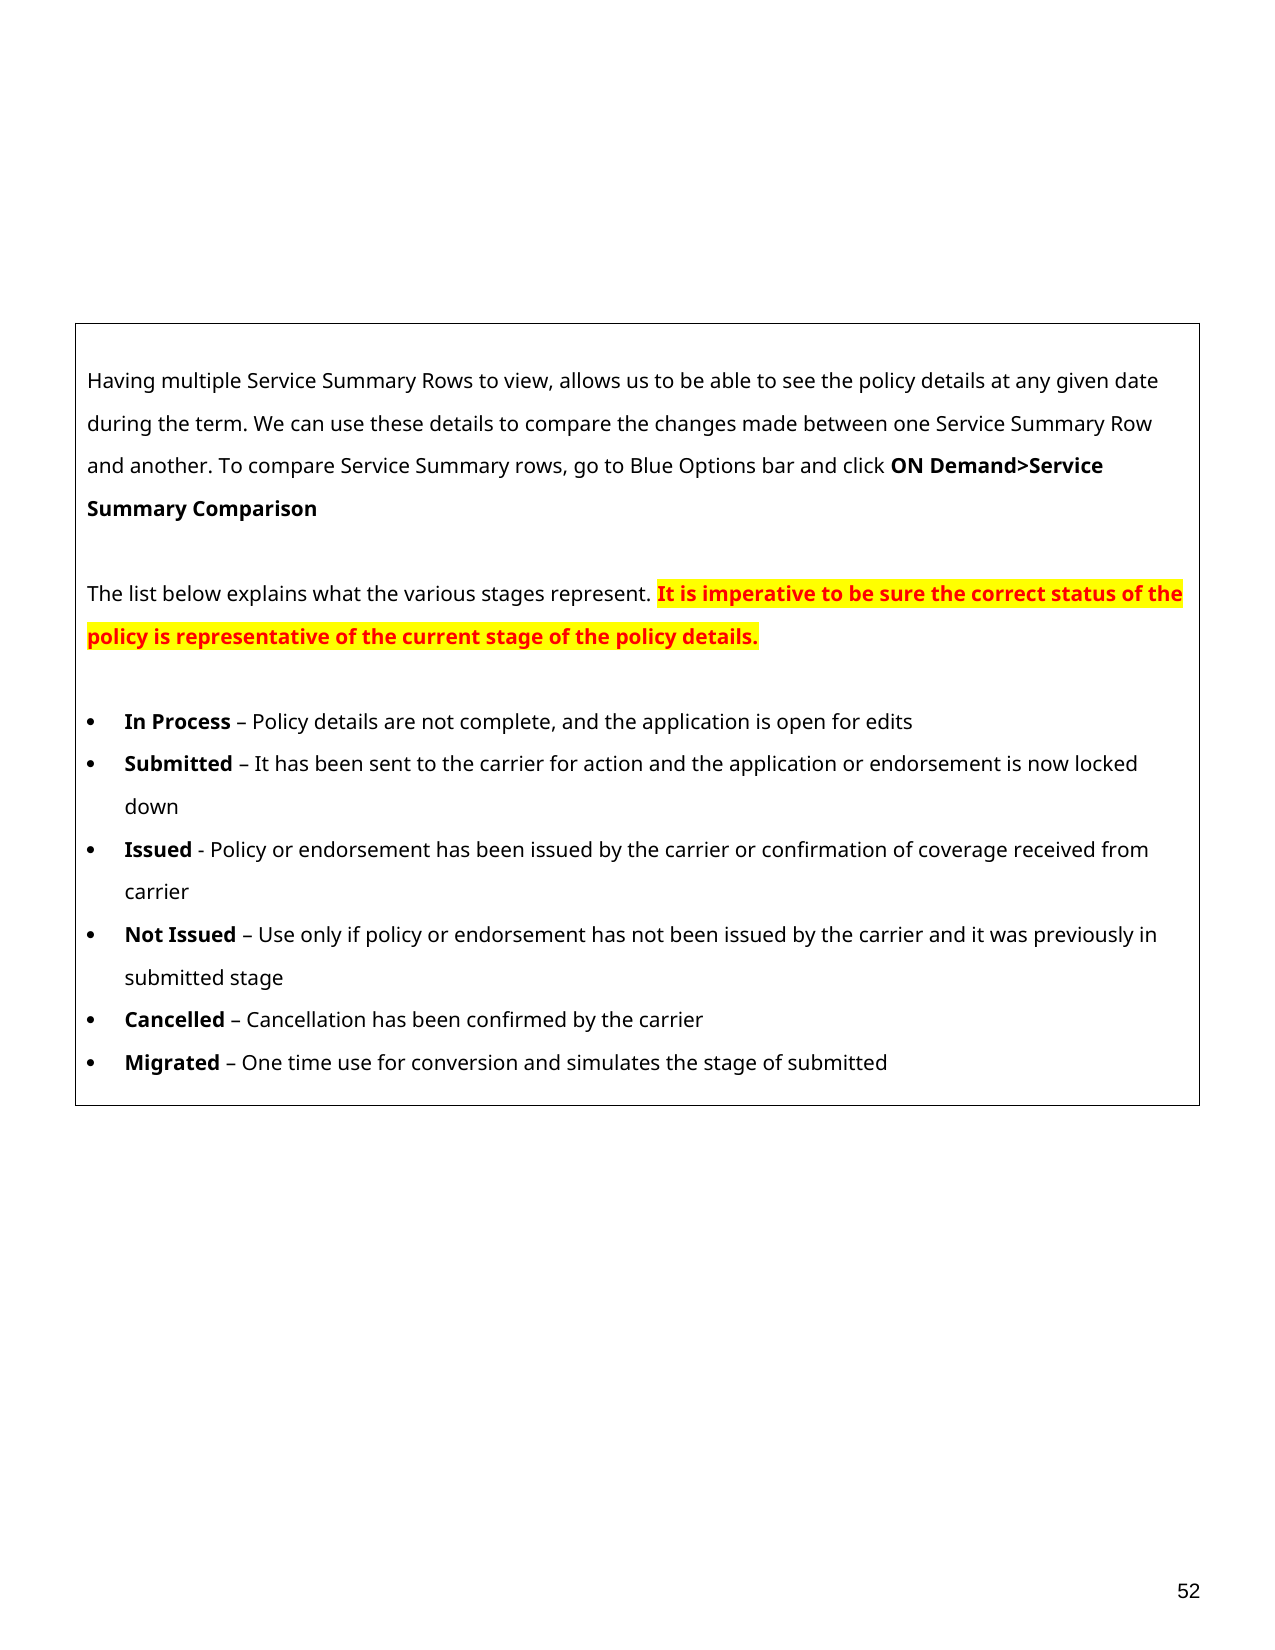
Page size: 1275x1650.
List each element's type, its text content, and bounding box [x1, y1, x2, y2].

table_header Having multiple Service Summary Rows to view, allows us to be able to see the policy details at any given date during the term. We can use these details to compare the changes made between one Service Summary Row and another. To compare Service Summary rows, go to Blue Options bar and click ON Demand>Service Summary Comparison The list below explains what the various stages represent. It is imperative to be sure the correct status of the policy is representative of the current stage of the policy details. In Process – Policy details are not complete, and the application is open for edits Submitted – It has been sent to the carrier for action and the application or endorsement is now locked down Issued - Policy or endorsement has been issued by the carrier or confirmation of coverage received from carrier Not Issued – Use only if policy or endorsement has not been issued by the carrier and it was previously in submitted stage Cancelled – Cancellation has been confirmed by the carrier Migrated – One time use for conversion and simulates the stage of submitted [76, 324, 1199, 1105]
